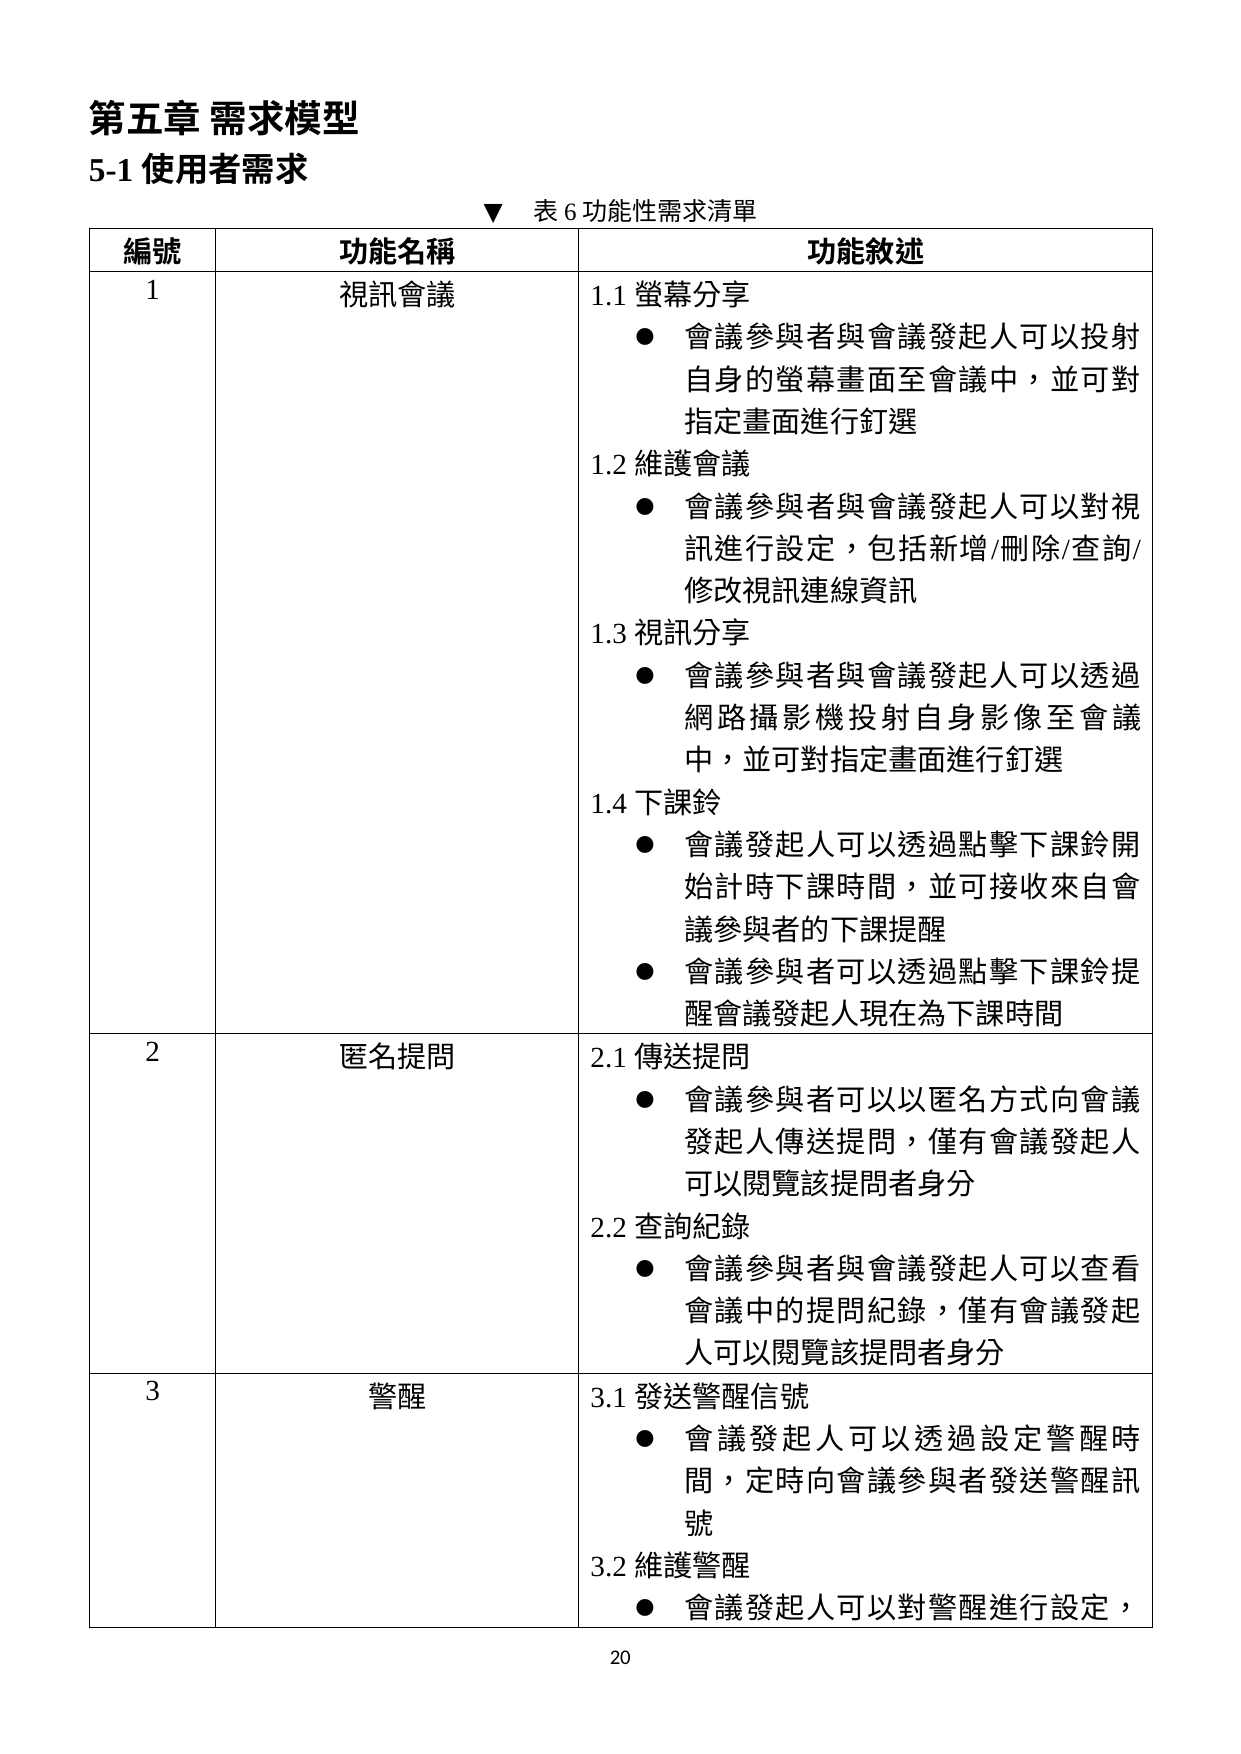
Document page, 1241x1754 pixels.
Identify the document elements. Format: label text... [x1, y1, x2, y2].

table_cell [579, 1374, 1152, 1627]
text 5-1 使用者需求 [89, 143, 1152, 191]
table_header 功能敘述 [579, 229, 1152, 271]
table_cell 警醒 [216, 1374, 578, 1627]
table_cell 3 [90, 1374, 215, 1627]
table_header 編號 [90, 229, 215, 271]
table_cell 匿名提問 [216, 1034, 578, 1372]
table_cell 2.1 傳送提問 會議參與者可以以匿名方式向會議發起人傳送提問，僅有會議發起人可以閱覽該提問者身分 2.2 查詢紀錄 會議參與者與會議發起人可以查看會議中的提問紀錄，僅有會議發起人可以閱覽該提問者身分 [579, 1034, 1152, 1372]
table_cell 1 [90, 272, 215, 1033]
table_header 功能名稱 [216, 229, 578, 271]
table_cell 視訊會議 [216, 272, 578, 1033]
table_cell 2 [90, 1034, 215, 1372]
table_cell 螢幕分享 會議參與者與會議發起人可以投射自身的螢幕畫面至會議中，並可對指定畫面進行釘選 維護會議 會議參與者與會議發起人可以對視訊進行設定，包括新增/刪除/查詢/修改視訊連線資訊 視訊分享 會議參與者與會議發起人可以透過網路攝影機投射自身影像至會議中，並可對指定畫面進行釘選 下課鈴 會議發起人可以透過點擊下課鈴開始計時下課時間，並可接收來自會議參與者的下課提醒 會議參與者可以透過點擊下課鈴提醒會議發起人現在為下課時間 [579, 272, 1152, 1033]
text 第五章 需求模型 [89, 89, 1152, 143]
list 表 6 功能性需求清單 [89, 191, 1152, 227]
